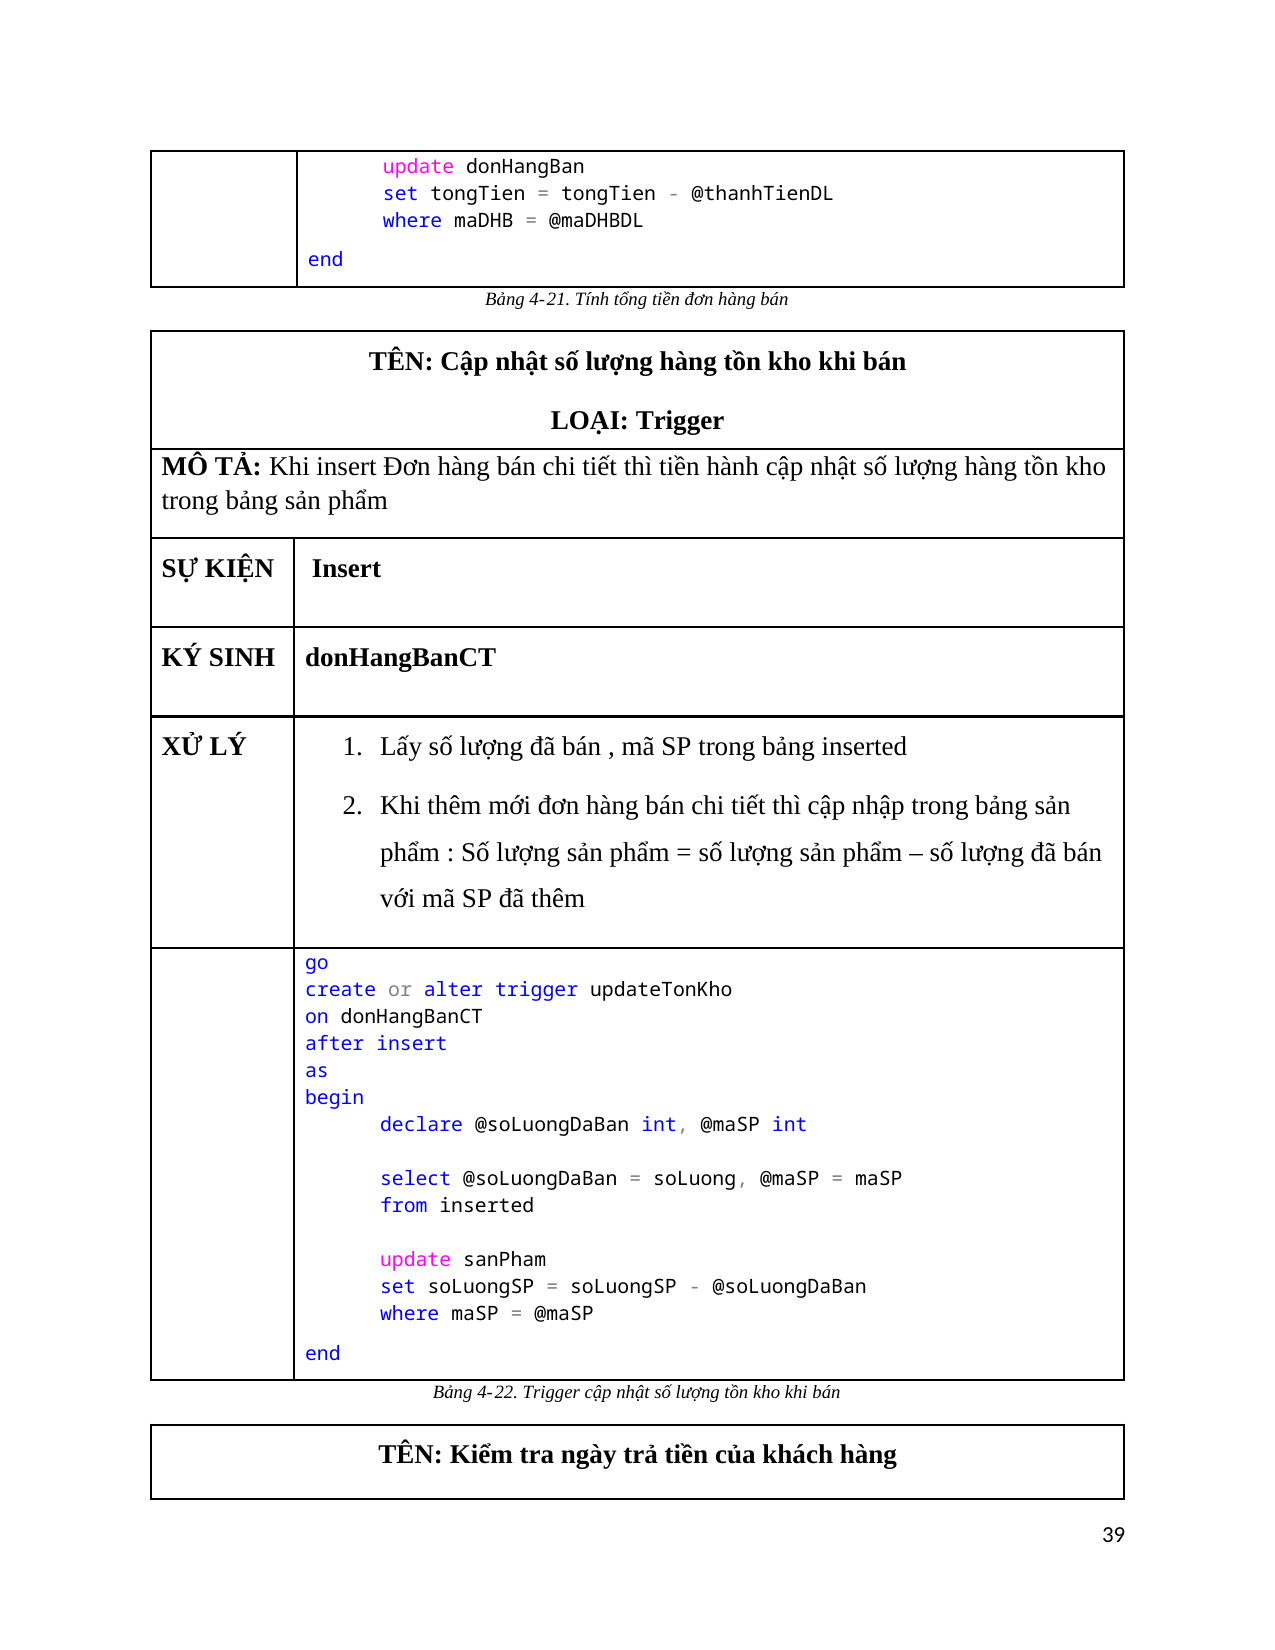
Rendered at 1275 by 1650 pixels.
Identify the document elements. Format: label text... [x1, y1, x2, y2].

table_cell SỰ KIỆN [152, 539, 293, 626]
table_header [152, 1426, 1123, 1498]
table_cell MÔ TẢ: Khi insert Đơn hàng bán chi tiết thì tiền hành cập nhật số lượng hàng tồn kho trong bảng sản phẩm [152, 450, 1123, 537]
table_cell XỬ LÝ [152, 718, 293, 947]
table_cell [298, 152, 1123, 286]
table_cell [152, 949, 293, 1379]
table_cell Lấy số lượng đã bán , mã SP trong bảng inserted Khi thêm mới đơn hàng bán chi tiết thì cập nhập trong bảng sản phẩm : Số lượng sản phẩm = số lượng sản phẩm – số lượng đã bán với mã SP đã thêm [295, 718, 1123, 947]
table_cell KÝ SINH [152, 628, 293, 715]
table_cell Insert [295, 539, 1123, 626]
table_cell go create or alter trigger updateTonKho on donHangBanCT after insert as begin declare @soLuongDaBan int, @maSP int select @soLuongDaBan = soLuong, @maSP = maSP from inserted update sanPham set soLuongSP = soLuongSP - @soLuongDaBan where maSP = @maSP end [295, 949, 1123, 1379]
table_cell donHangBanCT [295, 628, 1123, 715]
table_header TÊN: Cập nhật số lượng hàng tồn kho khi bán LOẠI: Trigger [152, 332, 1123, 448]
table_cell [152, 152, 296, 286]
